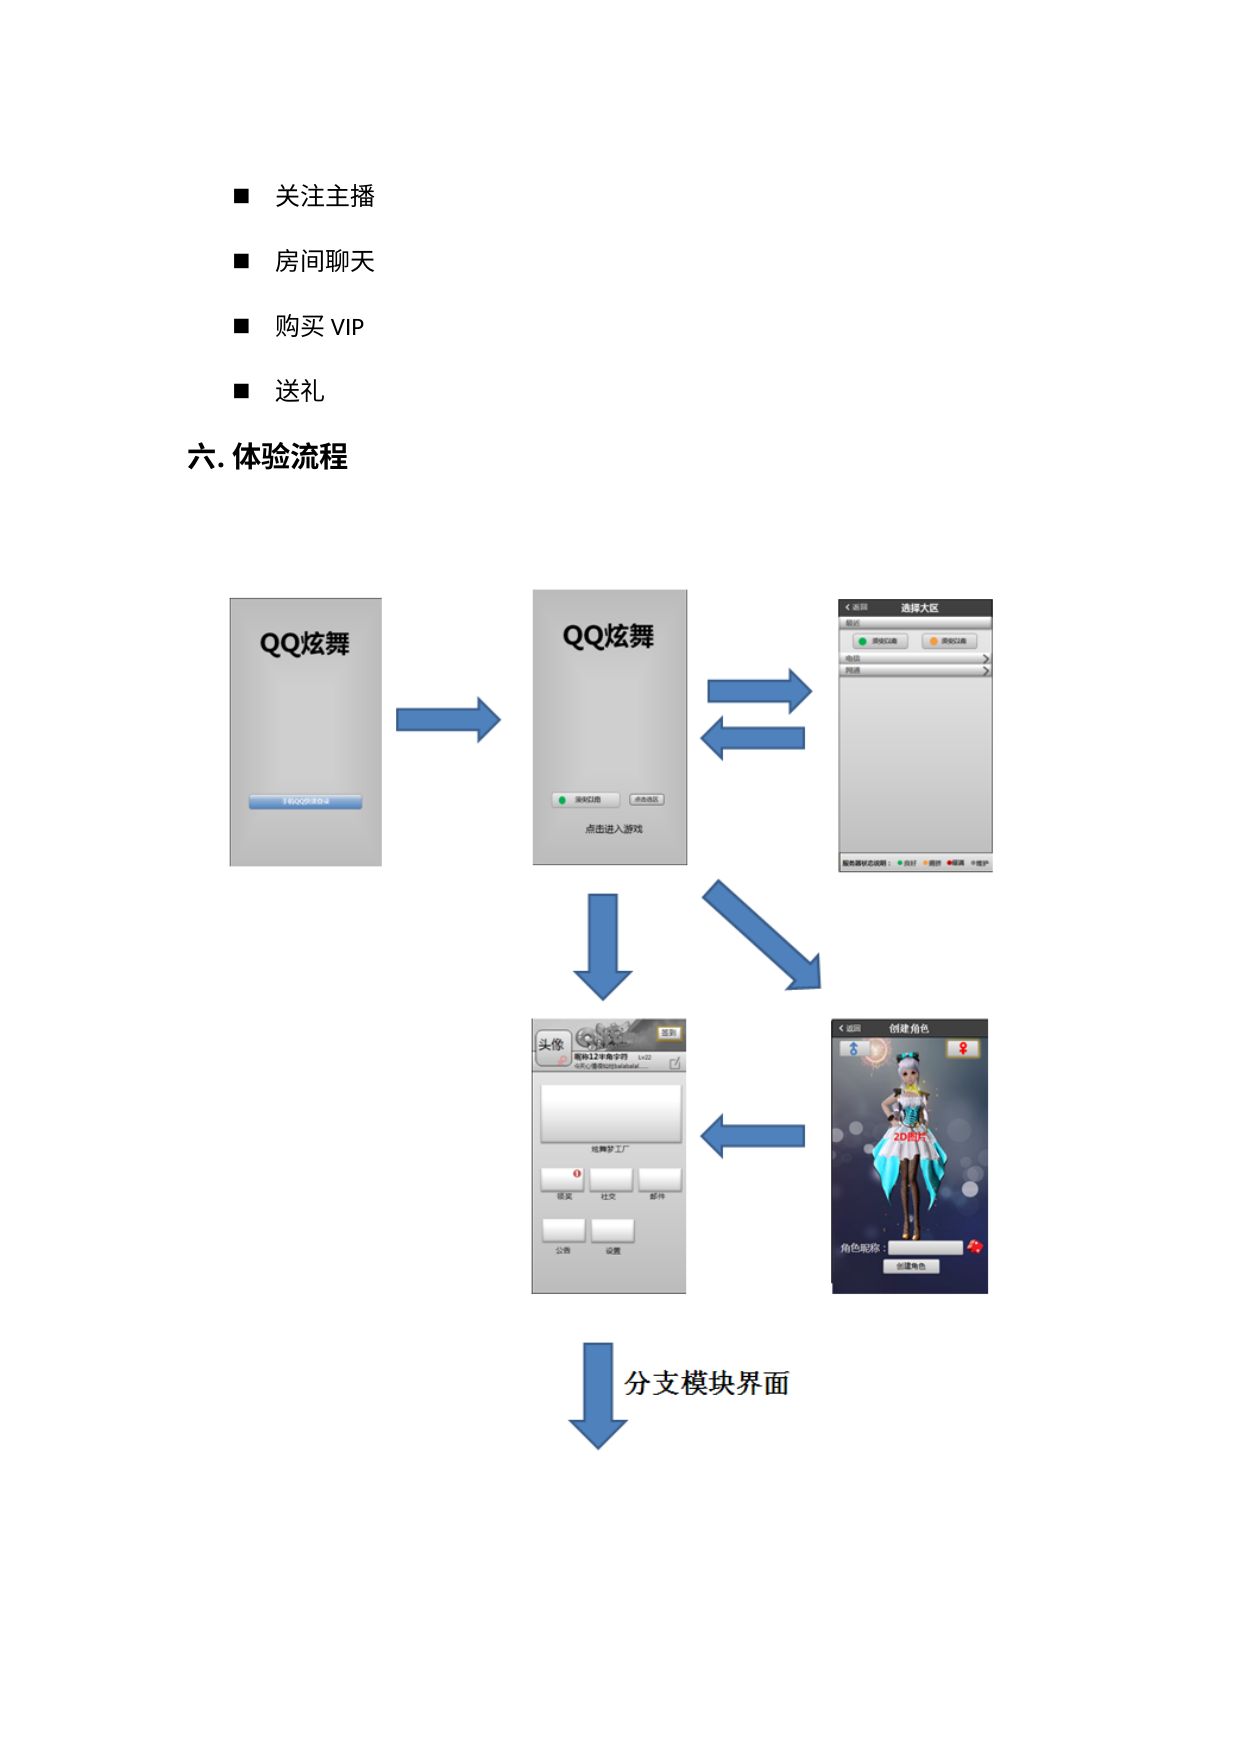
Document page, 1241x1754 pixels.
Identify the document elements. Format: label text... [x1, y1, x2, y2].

list 关注主播 [232, 162, 1053, 227]
text 体验流程 [187, 422, 1053, 487]
list 购买VIP [232, 292, 1053, 357]
list 房间聊天 [232, 227, 1053, 292]
list 送礼 [232, 357, 1053, 422]
picture [187, 579, 1088, 1452]
